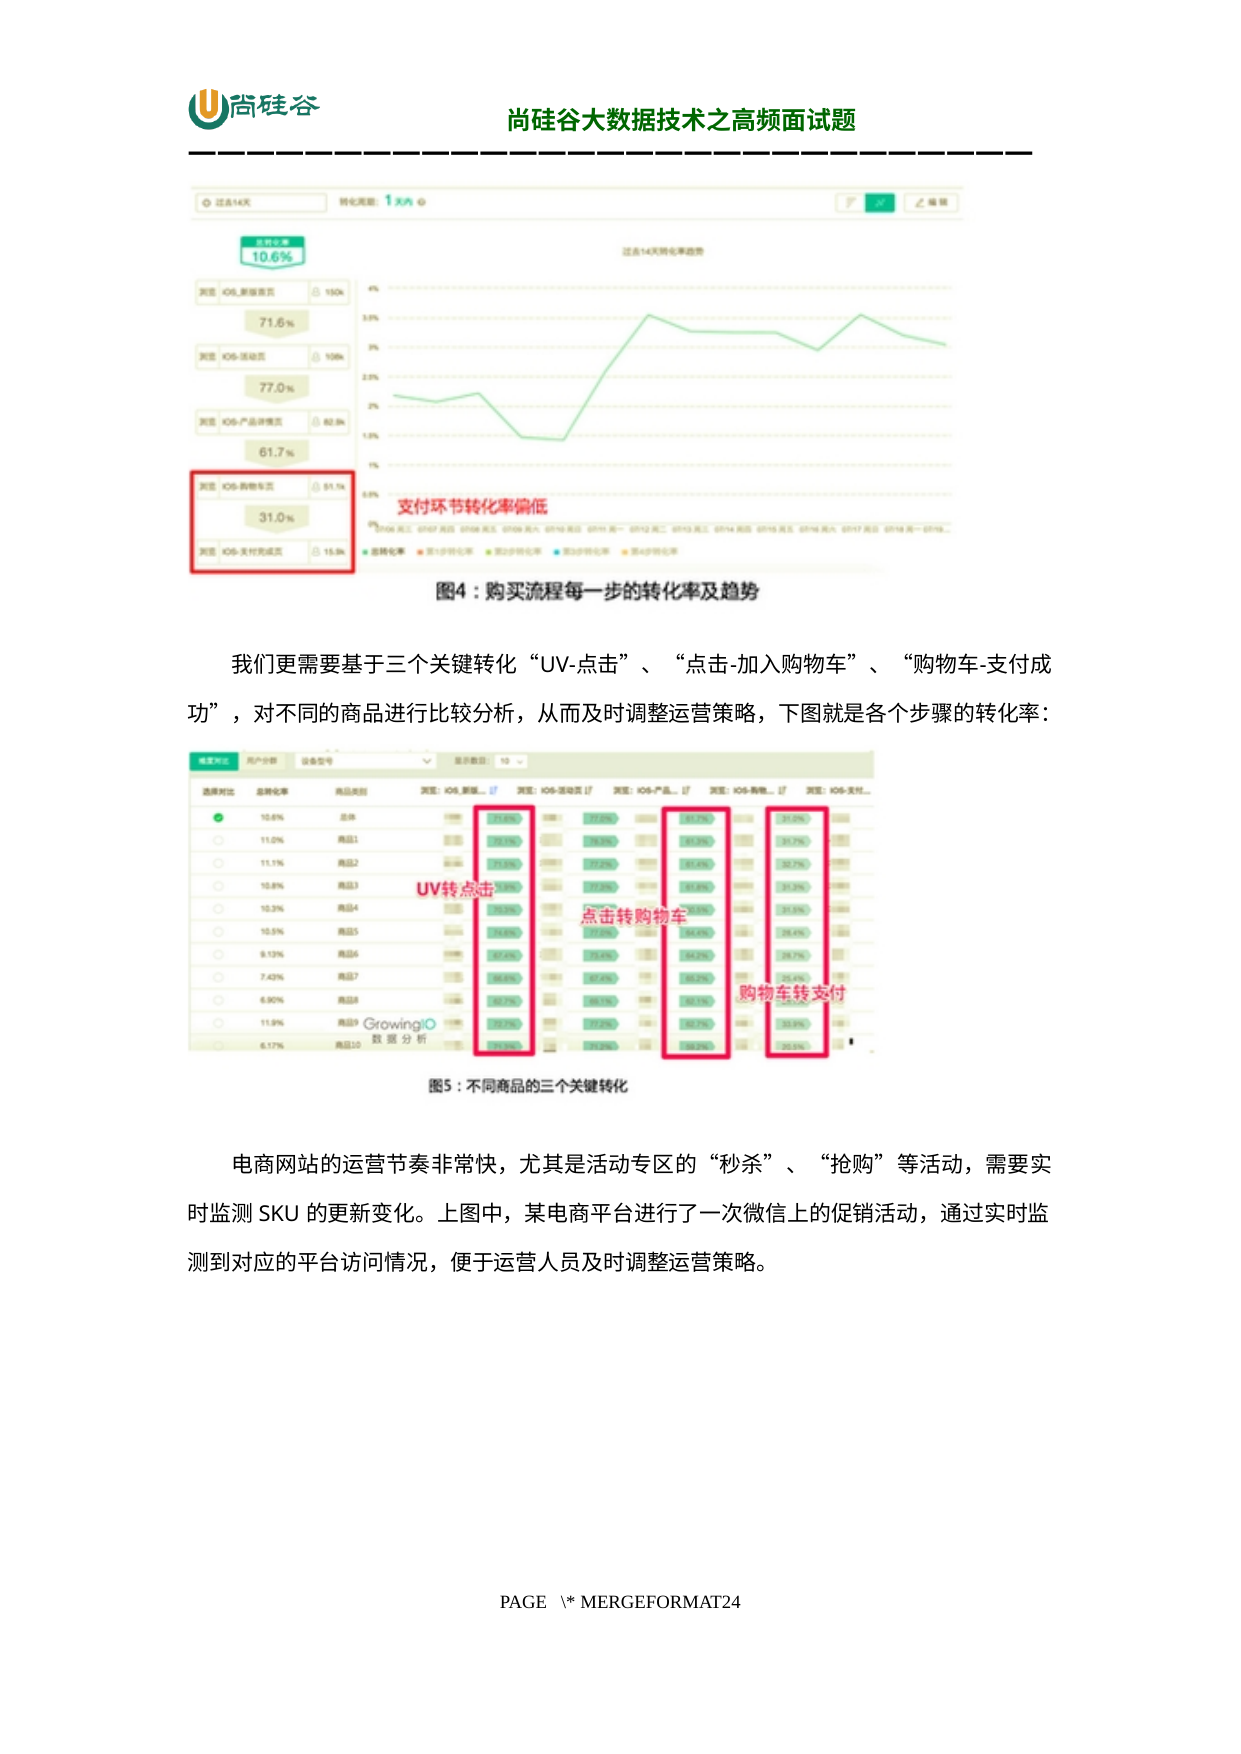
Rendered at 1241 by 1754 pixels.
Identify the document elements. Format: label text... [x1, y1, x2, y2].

text 我们更需要基于三个关键转化“UV-点击”、“点击-加入购物车”、“购物车-支付成功”，对不同的商品进行比较分析，从而及时调整运营策略，下图就是各个步骤的转化率： [187, 647, 1053, 728]
text 电商网站的运营节奏非常快，尤其是活动专区的“秒杀”、“抢购”等活动，需要实时监测 SKU 的更新变化。上图中，某电商平台进行了一次微信上的促销活动，通过实时监测到对应的平台访问情况，便于运营人员及时调整运营策略。 [187, 1147, 1053, 1277]
